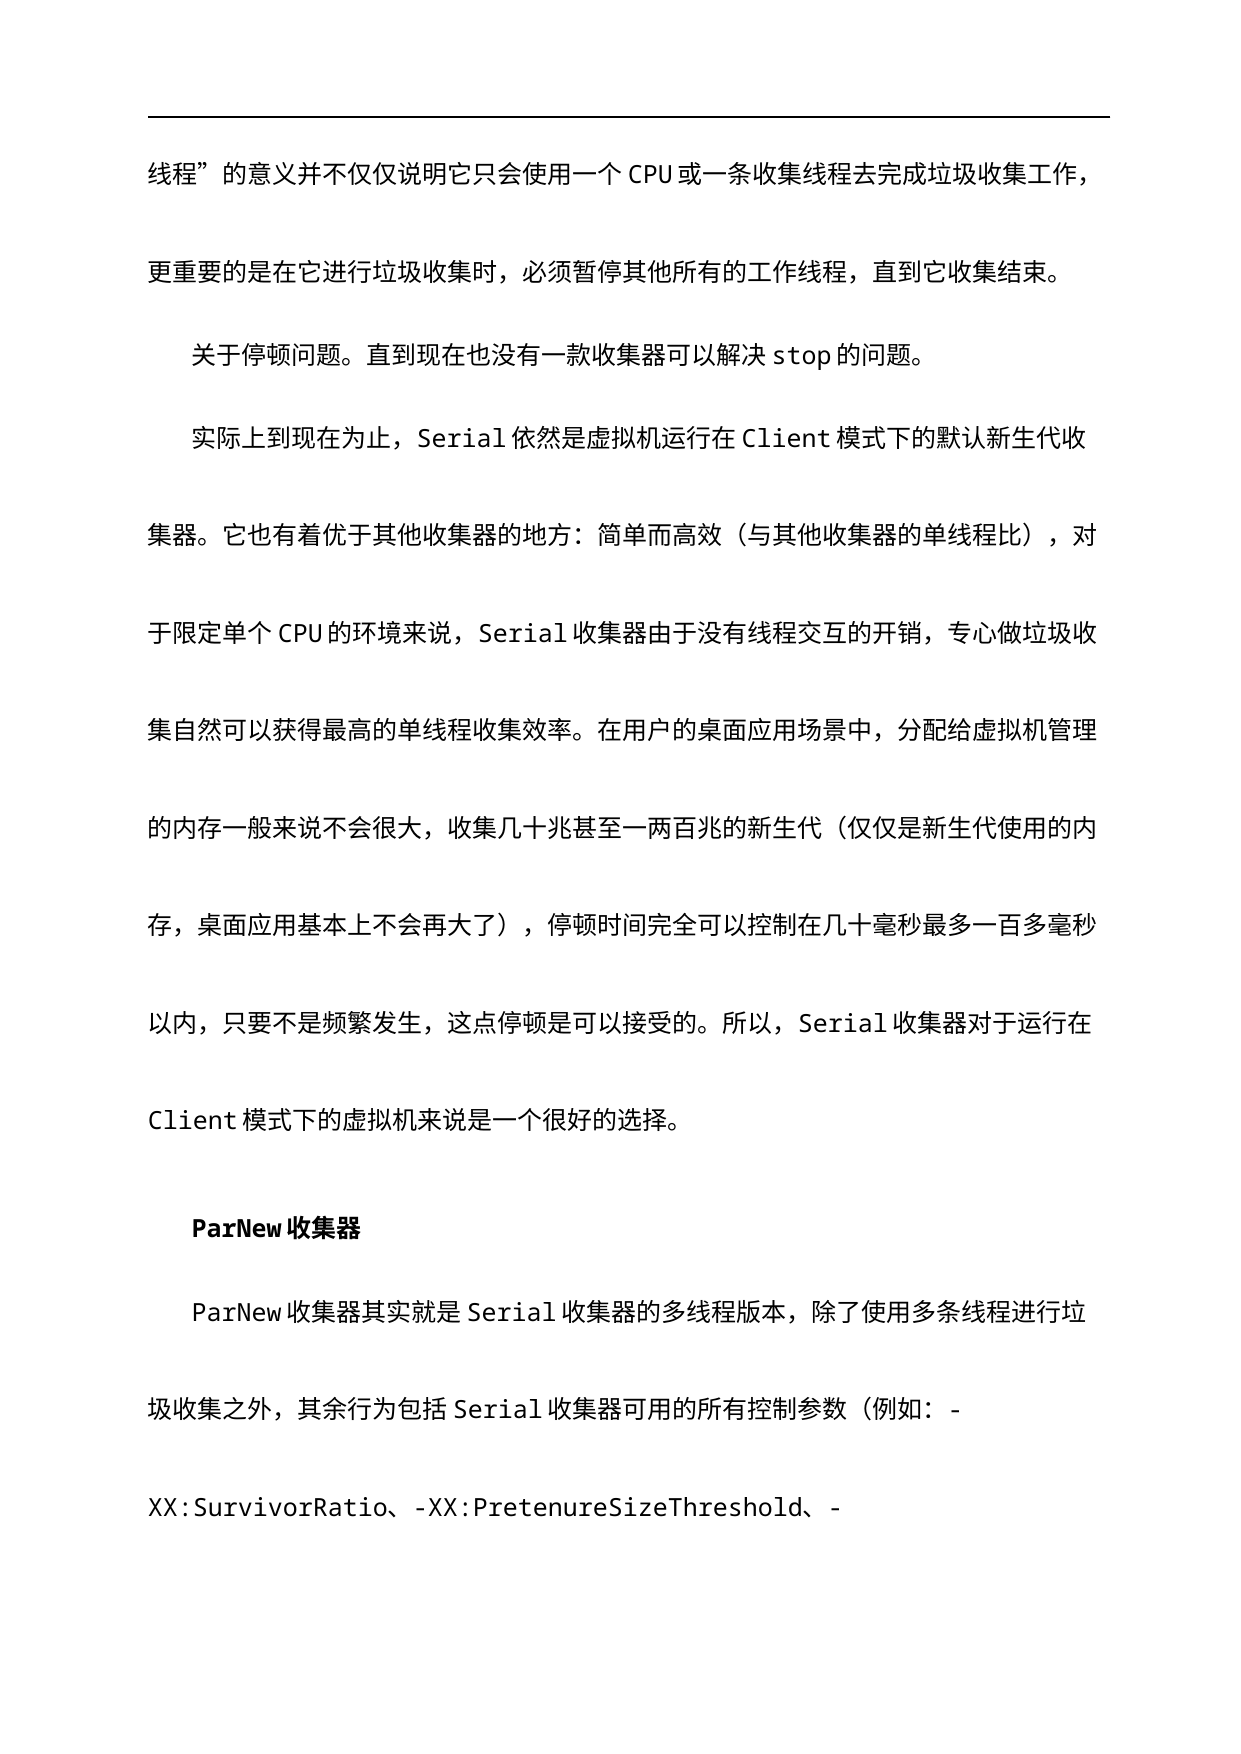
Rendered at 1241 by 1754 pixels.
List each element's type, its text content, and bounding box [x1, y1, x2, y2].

subtitle ParNew收集器 [148, 1194, 1110, 1259]
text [148, 1278, 1110, 1538]
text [148, 140, 1110, 303]
text 关于停顿问题。直到现在也没有一款收集器可以解决stop的问题。 [148, 321, 1110, 386]
text 实际上到现在为止，Serial依然是虚拟机运行在Client模式下的默认新生代收集器。它也有着优于其他收集器的地方：简单而高效（与其他收集器的单线程比），对于限定单个CPU的环境来说，Serial收集器由于没有线程交互的开销，专心做垃圾收集自然可以获得最高的单线程收集效率。在用户的桌面应用场景中，分配给虚拟机管理的内存一般来说不会很大，收集几十兆甚至一两百兆的新生代（仅仅是新生代使用的内存，桌面应用基本上不会再大了），停顿时间完全可以控制在几十毫秒最多一百多毫秒以内，只要不是频繁发生，这点停顿是可以接受的。所以，Serial收集器对于运行在Client模式下的虚拟机来说是一个很好的选择。 [148, 404, 1110, 1151]
